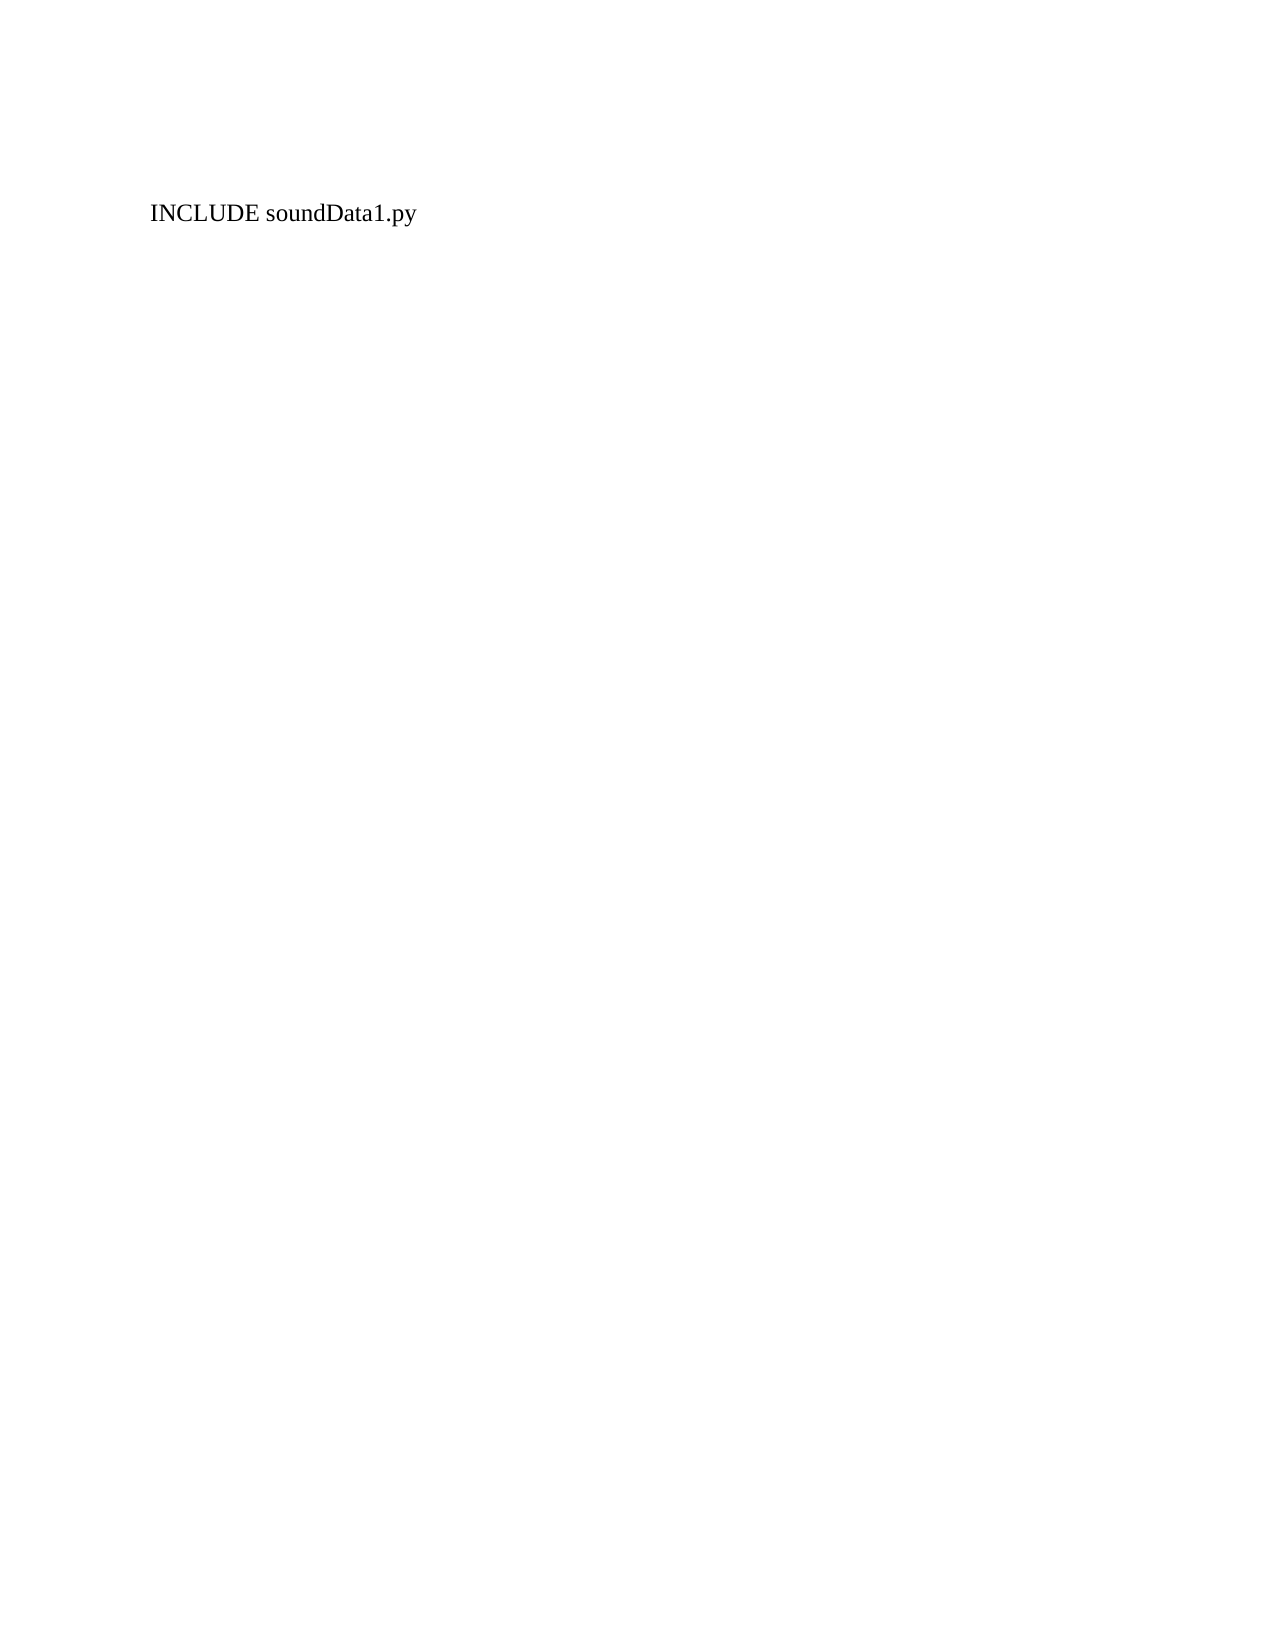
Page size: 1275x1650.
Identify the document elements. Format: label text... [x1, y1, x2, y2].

text INCLUDE soundData1.py [150, 198, 1125, 226]
